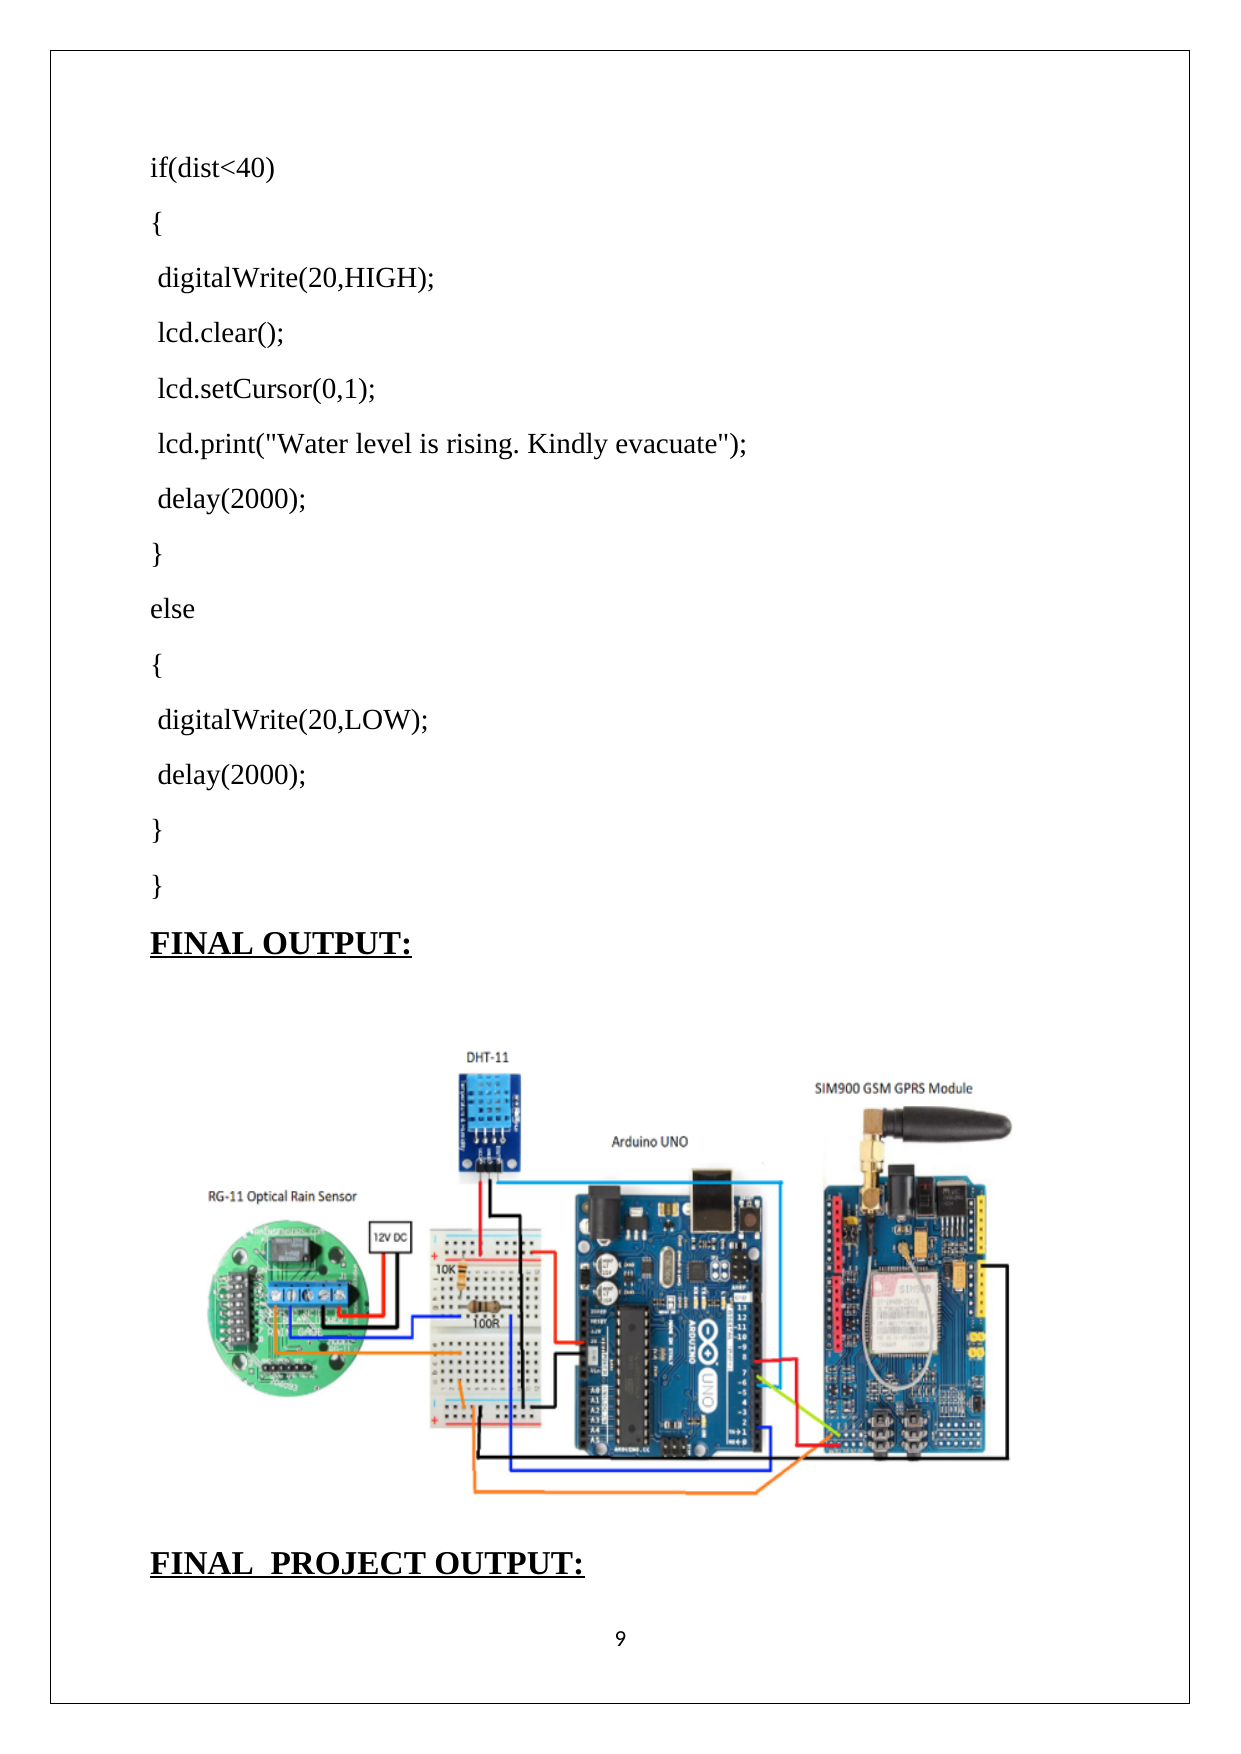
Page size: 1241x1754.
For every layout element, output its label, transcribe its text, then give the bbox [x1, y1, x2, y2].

text lcd.print("Water level is rising. Kindly evacuate"); [150, 426, 1090, 459]
text delay(2000); [150, 481, 1090, 515]
text else [150, 592, 1090, 625]
text } [150, 812, 1090, 846]
text lcd.setCursor(0,1); [150, 371, 1090, 404]
text digitalWrite(20,LOW); [150, 702, 1090, 736]
text FINAL PROJECT OUTPUT: [150, 1543, 1090, 1582]
text } [150, 536, 1090, 570]
text delay(2000); [150, 757, 1090, 791]
text { [150, 647, 1090, 680]
text } [150, 868, 1090, 901]
text { [150, 205, 1090, 239]
text FINAL OUTPUT: [150, 923, 1090, 961]
text if(dist<40) [150, 150, 1090, 183]
picture [150, 983, 1039, 1523]
text lcd.clear(); [150, 316, 1090, 349]
text digitalWrite(20,HIGH); [150, 260, 1090, 294]
